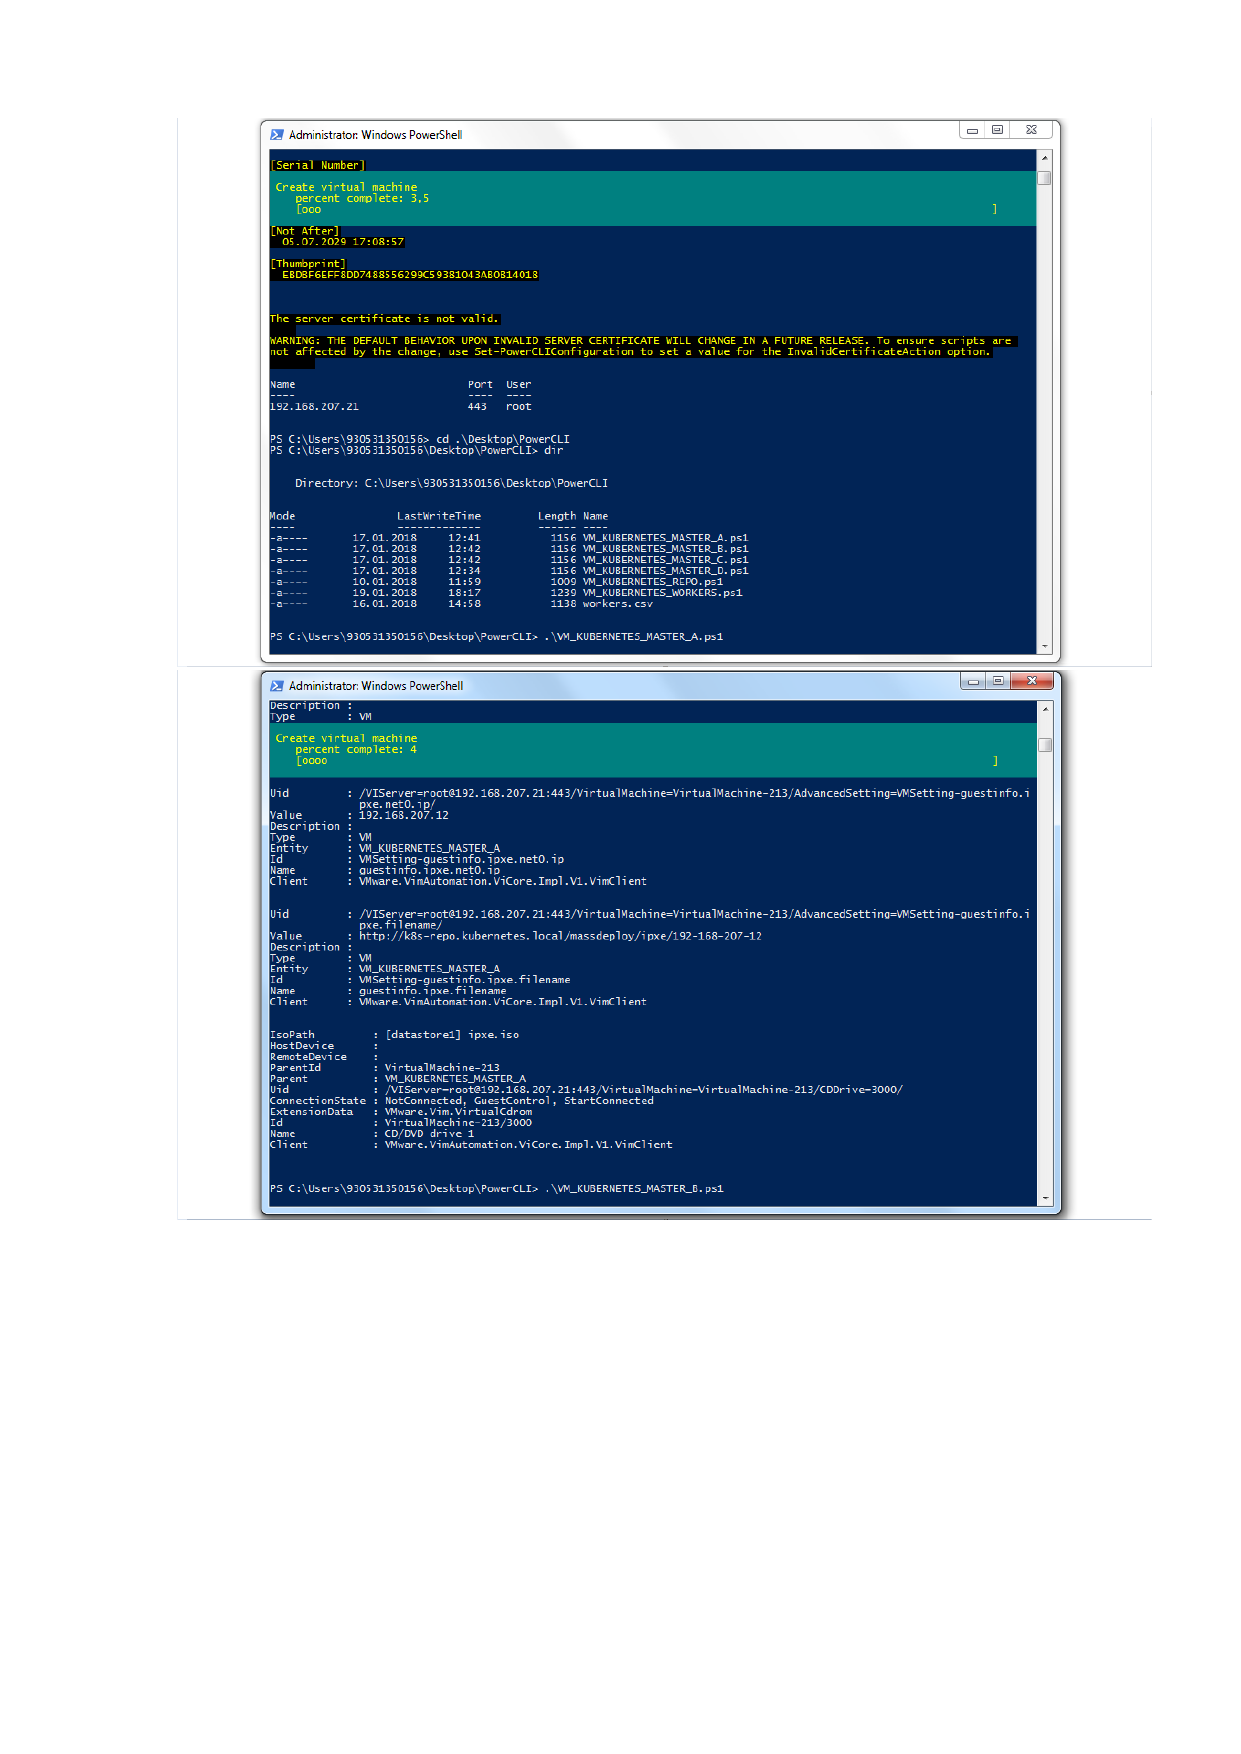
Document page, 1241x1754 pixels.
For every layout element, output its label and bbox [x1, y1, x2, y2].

picture [177, 118, 1152, 667]
picture [177, 670, 1152, 1220]
